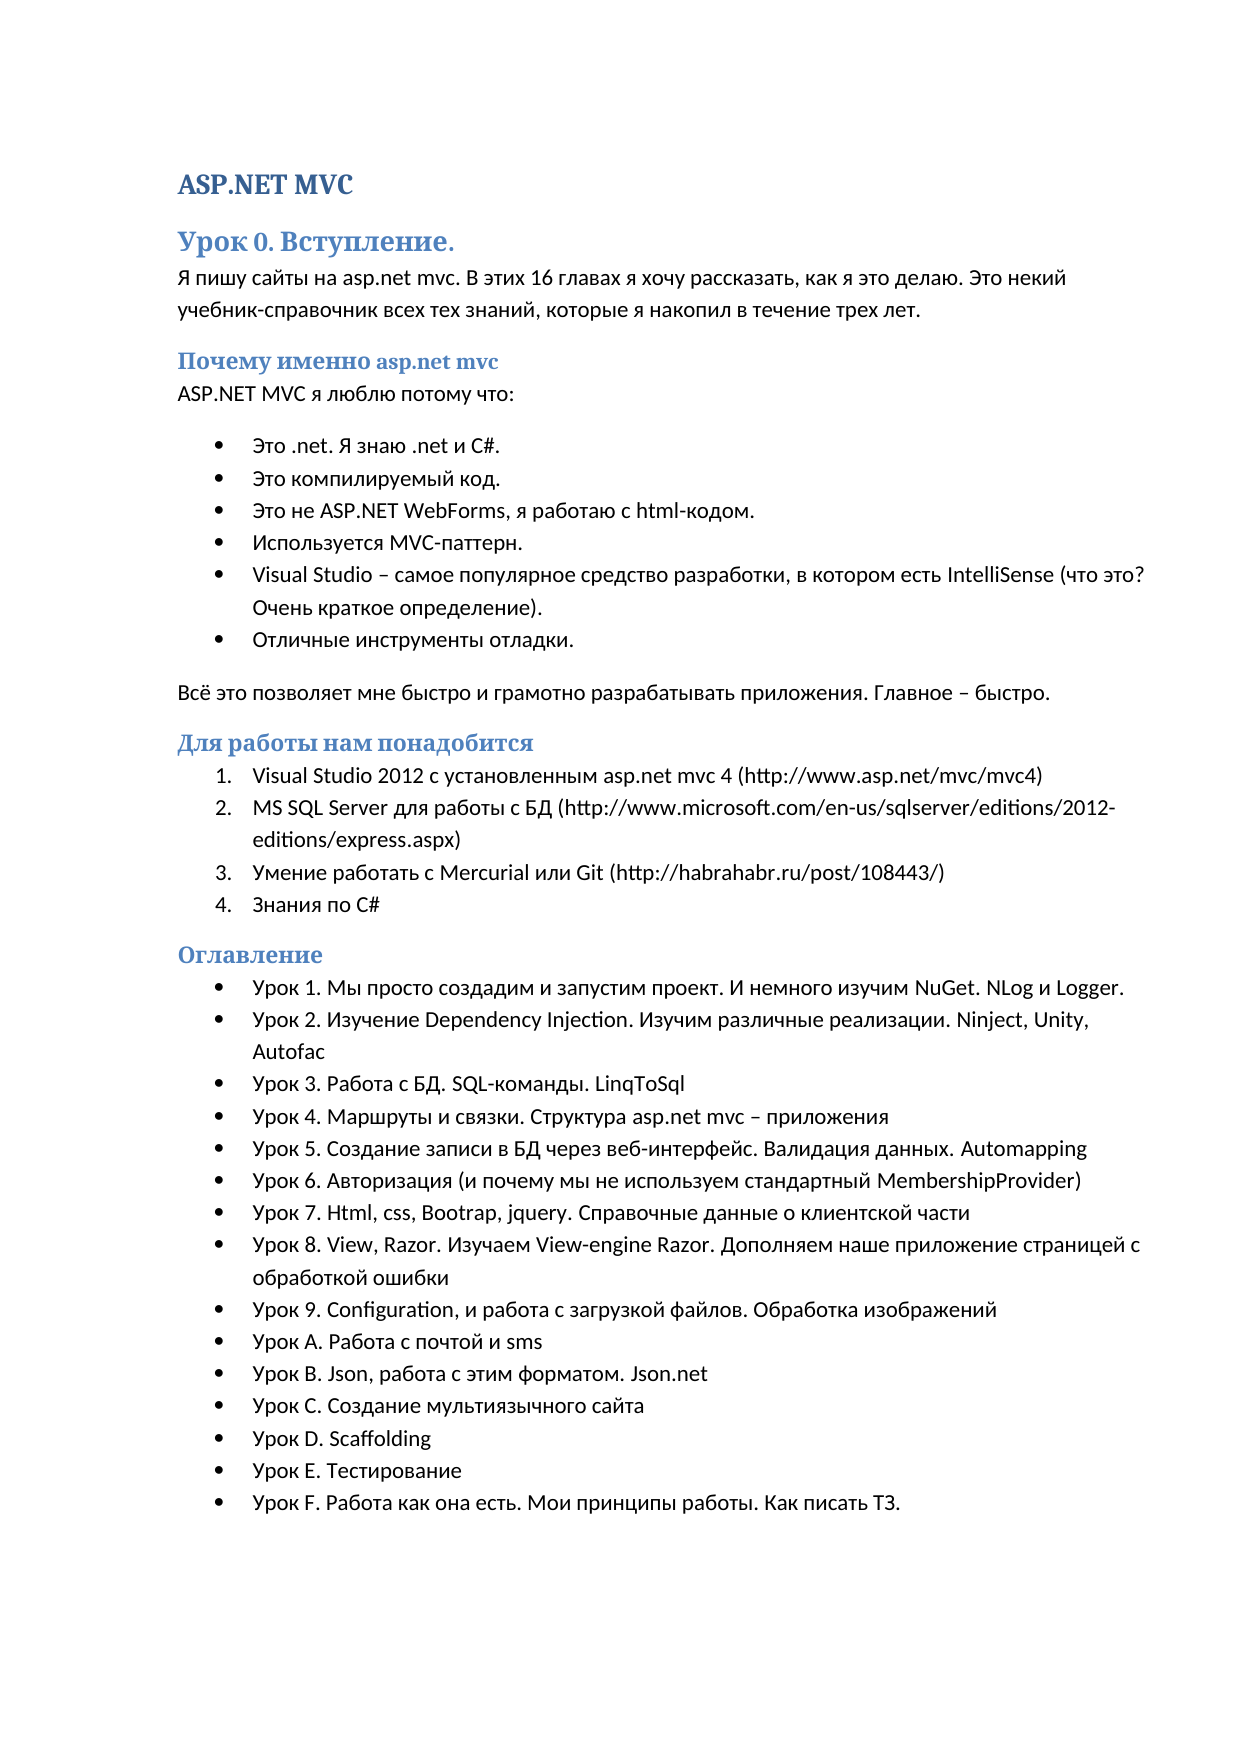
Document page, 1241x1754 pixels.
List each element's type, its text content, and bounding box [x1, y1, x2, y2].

subtitle Оглавление [177, 943, 1152, 969]
list Урок С. Создание мультиязычного сайта [215, 1391, 1152, 1419]
list Урок 7. Html, css, Bootrap, jquery. Справочные данные о клиентской части [215, 1198, 1152, 1226]
list Урок 4. Маршруты и связки. Структура asp.net mvc – приложения [215, 1102, 1152, 1130]
list Урок 2. Изучение Dependency Injection. Изучим различные реализации. Ninject, Unity, Autofac [215, 1005, 1152, 1065]
list Visual Studio – самое популярное средство разработки, в котором есть IntelliSense (что это? Очень краткое определение). [215, 560, 1152, 621]
list Урок F. Работа как она есть. Мои принципы работы. Как писать ТЗ. [215, 1488, 1152, 1516]
list MS SQL Server для работы с БД (http://www.microsoft.com/en-us/sqlserver/editions/2012-editions/express.aspx) [215, 793, 1152, 853]
list Это .net. Я знаю .net и С#. [215, 432, 1152, 460]
text ASP.NET MVC я люблю потому что: [177, 379, 1152, 407]
list Знания по C# [215, 890, 1152, 918]
list Урок D. Scaffolding [215, 1424, 1152, 1452]
list Урок 5. Создание записи в БД через веб-интерфейс. Валидация данных. Automapping [215, 1134, 1152, 1162]
list Урок 9. Configuration, и работа с загрузкой файлов. Обработка изображений [215, 1295, 1152, 1323]
subtitle ASP.NET MVC [177, 168, 1152, 202]
subtitle Урок 0. Вступление. [177, 227, 1152, 259]
list Урок 3. Работа с БД. SQL-команды. LinqToSql [215, 1069, 1152, 1098]
list Это компилируемый код. [215, 464, 1152, 492]
list Visual Studio 2012 c установленным asp.net mvc 4 (http://www.asp.net/mvc/mvc4) [215, 761, 1152, 789]
list Урок A. Работа с почтой и sms [215, 1327, 1152, 1355]
text Я пишу сайты на asp.net mvc. В этих 16 главах я хочу рассказать, как я это делаю. Это некий учебник-справочник всех тех знаний, которые я накопил в течение трех лет. [177, 263, 1152, 323]
list Урок 1. Мы просто создадим и запустим проект. И немного изучим NuGet. NLog и Logger. [215, 973, 1152, 1001]
list Урок B. Json, работа с этим форматом. Json.net [215, 1359, 1152, 1387]
subtitle Почему именно asp.net mvc [177, 348, 1152, 375]
list Урок 8. View, Razor. Изучаем View-engine Razor. Дополняем наше приложение страницей с обработкой ошибки [215, 1231, 1152, 1291]
subtitle Для работы нам понадобится [177, 731, 1152, 757]
list Умение работать с Mercurial или Git (http://habrahabr.ru/post/108443/) [215, 858, 1152, 886]
text Всё это позволяет мне быстро и грамотно разрабатывать приложения. Главное – быстро. [177, 678, 1152, 706]
list Отличные инструменты отладки. [215, 625, 1152, 653]
list Урок E. Тестирование [215, 1456, 1152, 1484]
list Это не ASP.NET WebForms, я работаю с html-кодом. [215, 496, 1152, 524]
list Урок 6. Авторизация (и почему мы не используем стандартный MembershipProvider) [215, 1166, 1152, 1194]
list Используется MVC-паттерн. [215, 528, 1152, 556]
